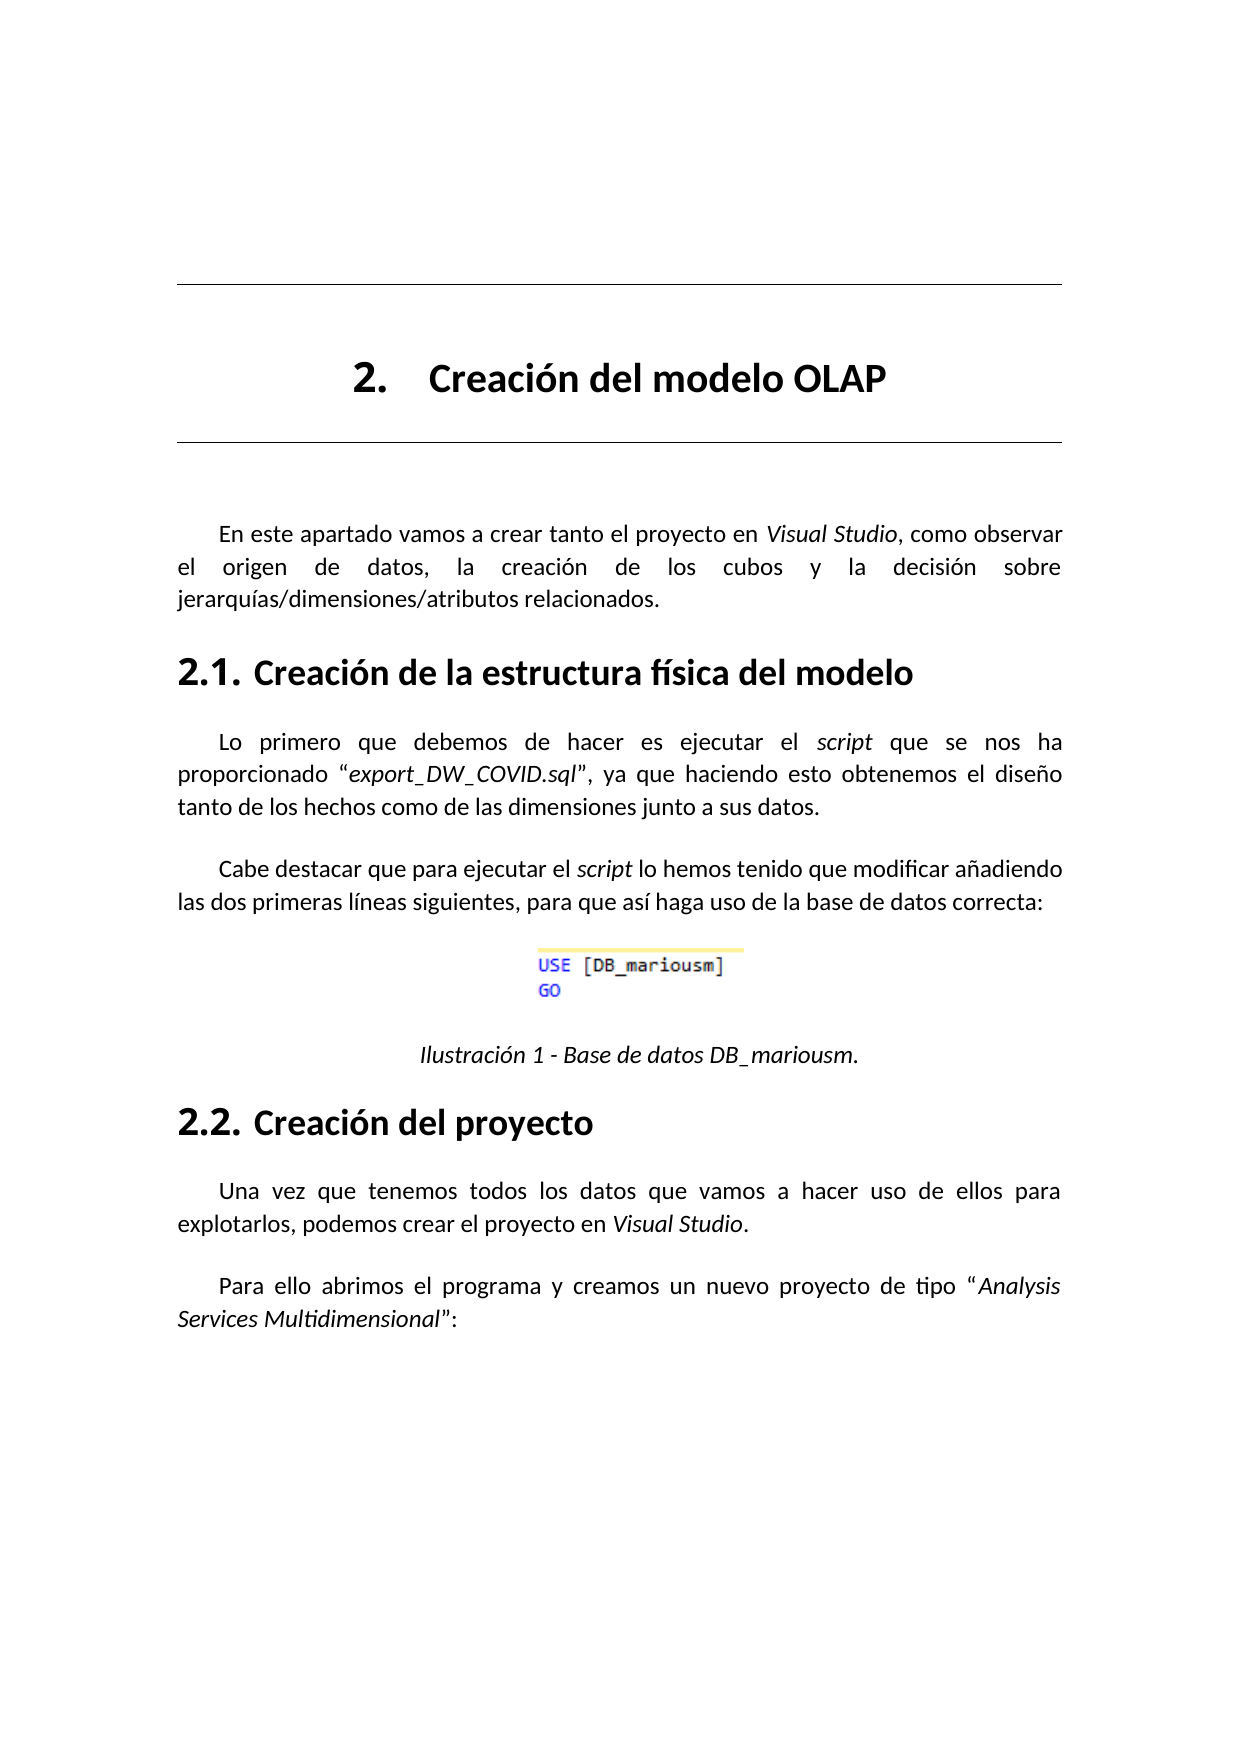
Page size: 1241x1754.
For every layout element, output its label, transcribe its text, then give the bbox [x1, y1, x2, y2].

picture [537, 948, 744, 1008]
text Cabe destacar que para ejecutar el script lo hemos tenido que modificar añadiendo las dos primeras líneas siguientes, para que así haga uso de la base de datos correcta: [177, 854, 1063, 917]
subtitle Creación del proyecto [177, 1095, 1063, 1146]
subtitle Creación de la estructura física del modelo [177, 646, 1063, 697]
text Para ello abrimos el programa y creamos un nuevo proyecto de tipo “Analysis Services Multidimensional”: [177, 1270, 1063, 1334]
text Lo primero que debemos de hacer es ejecutar el script que se nos ha proporcionado “export_DW_COVID.sql”, ya que haciendo esto obtenemos el diseño tanto de los hechos como de las dimensiones junto a sus datos. [177, 726, 1063, 822]
text En este apartado vamos a crear tanto el proyecto en Visual Studio, como observar el origen de datos, la creación de los cubos y la decisión sobre jerarquías/dimensiones/atributos relacionados. [177, 518, 1063, 614]
text Una vez que tenemos todos los datos que vamos a hacer uso de ellos para explotarlos, podemos crear el proyecto en Visual Studio. [177, 1175, 1063, 1239]
table_header Creación del modelo OLAP [177, 285, 1062, 442]
